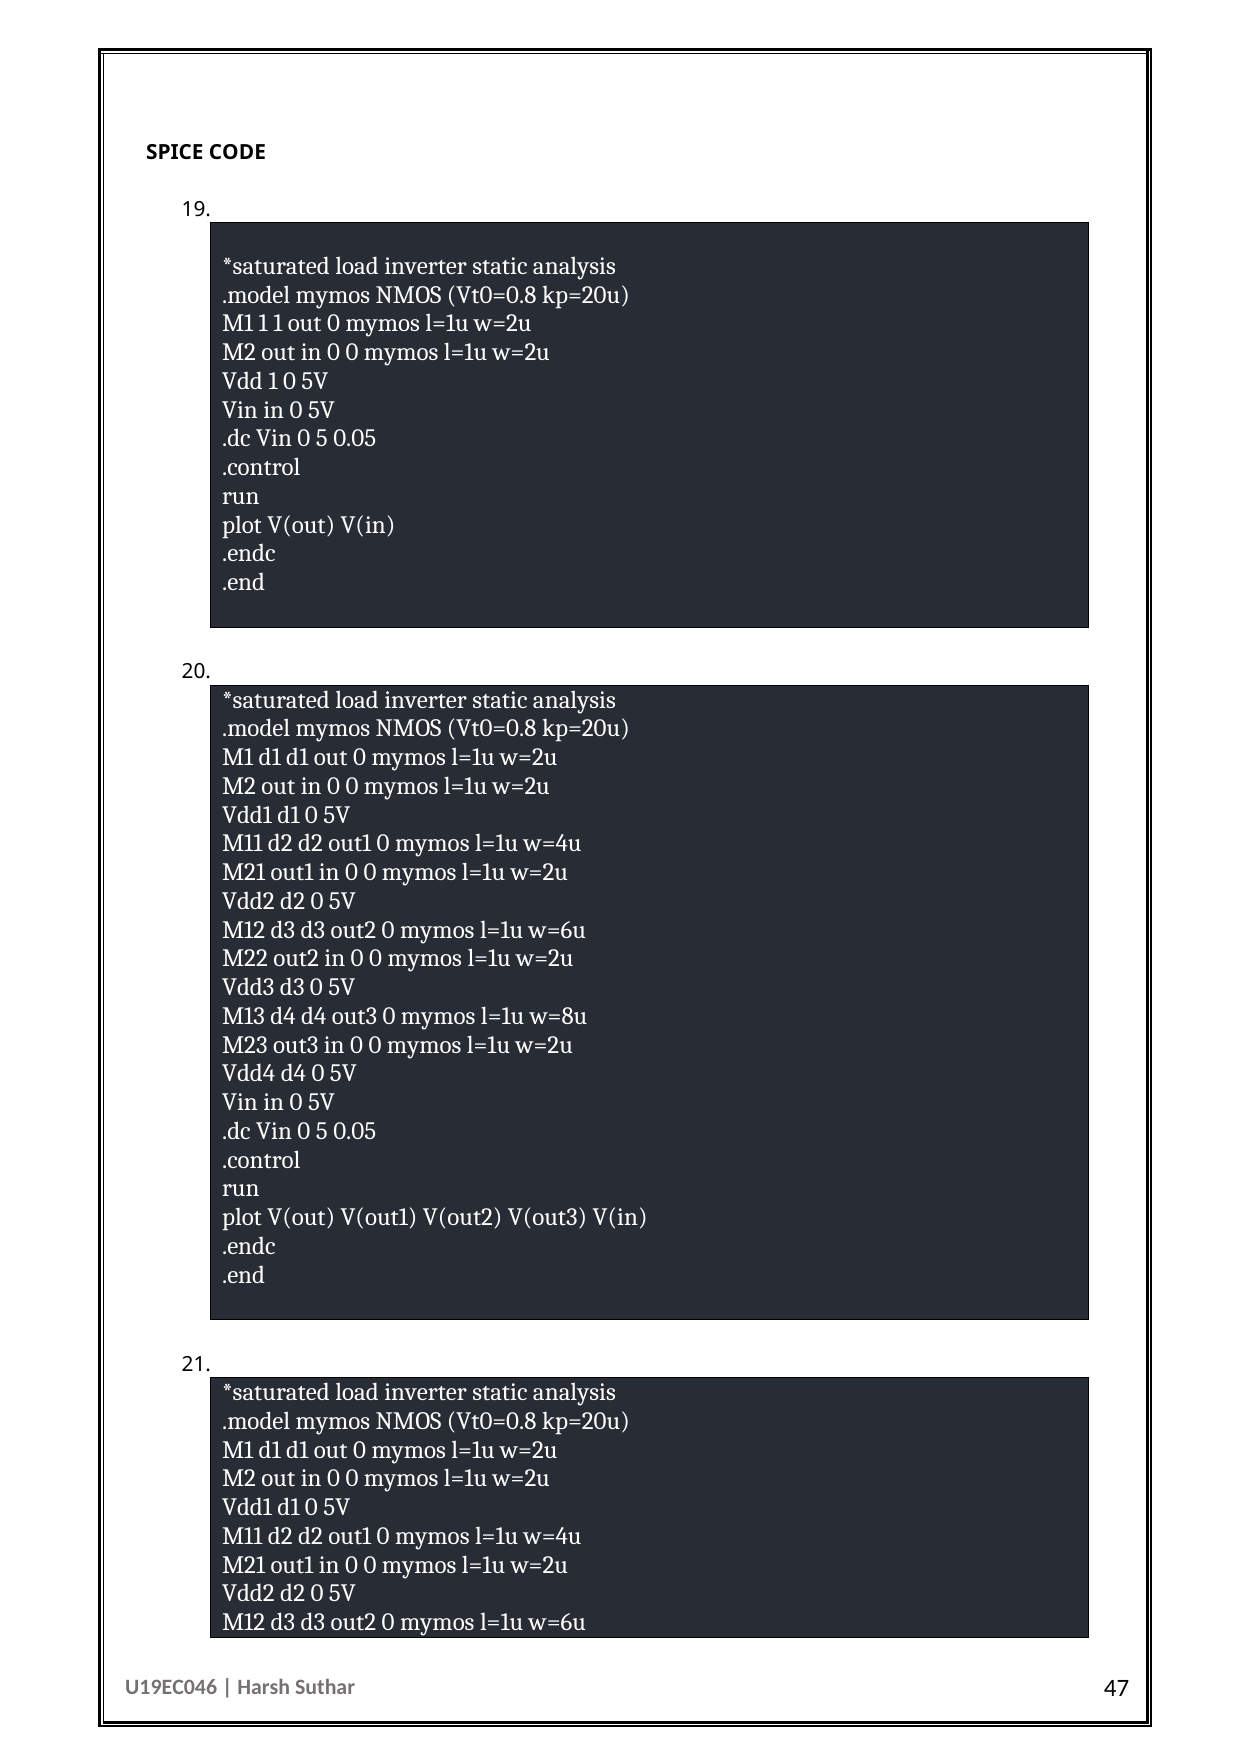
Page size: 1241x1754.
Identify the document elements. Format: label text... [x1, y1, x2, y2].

text SPICE CODE [146, 137, 1083, 165]
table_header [211, 1378, 1088, 1637]
table_header *saturated load inverter static analysis .model mymos NMOS (Vt0=0.8 kp=20u) M1 1 1 out 0 mymos l=1u w=2u M2 out in 0 0 mymos l=1u w=2u Vdd 1 0 5V Vin in 0 5V .dc Vin 0 5 0.05 .control run plot V(out) V(in) .endc .end [211, 223, 1088, 627]
